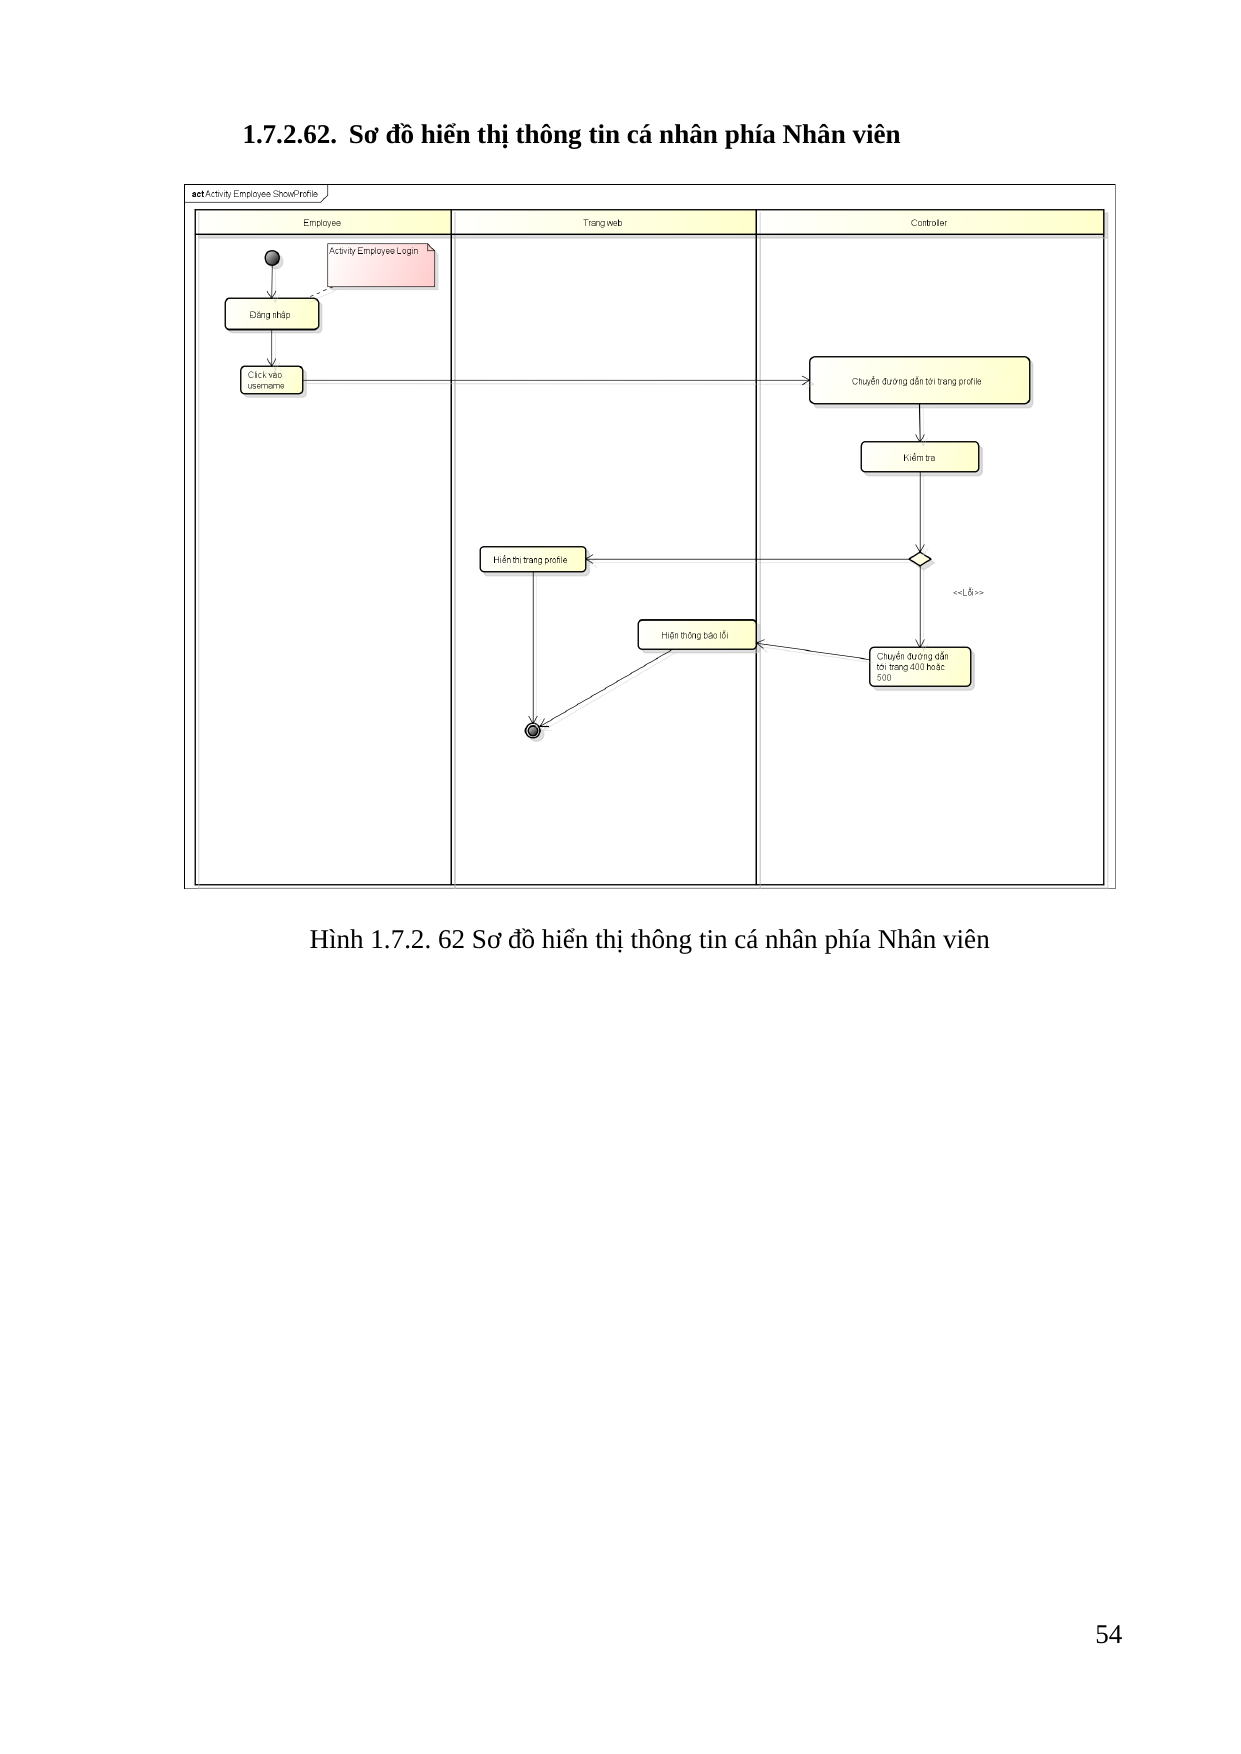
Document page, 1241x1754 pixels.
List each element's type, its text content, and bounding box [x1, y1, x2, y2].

subtitle Sơ đồ hiển thị thông tin cá nhân phía Nhân viên [242, 118, 1122, 149]
picture [177, 177, 1121, 895]
